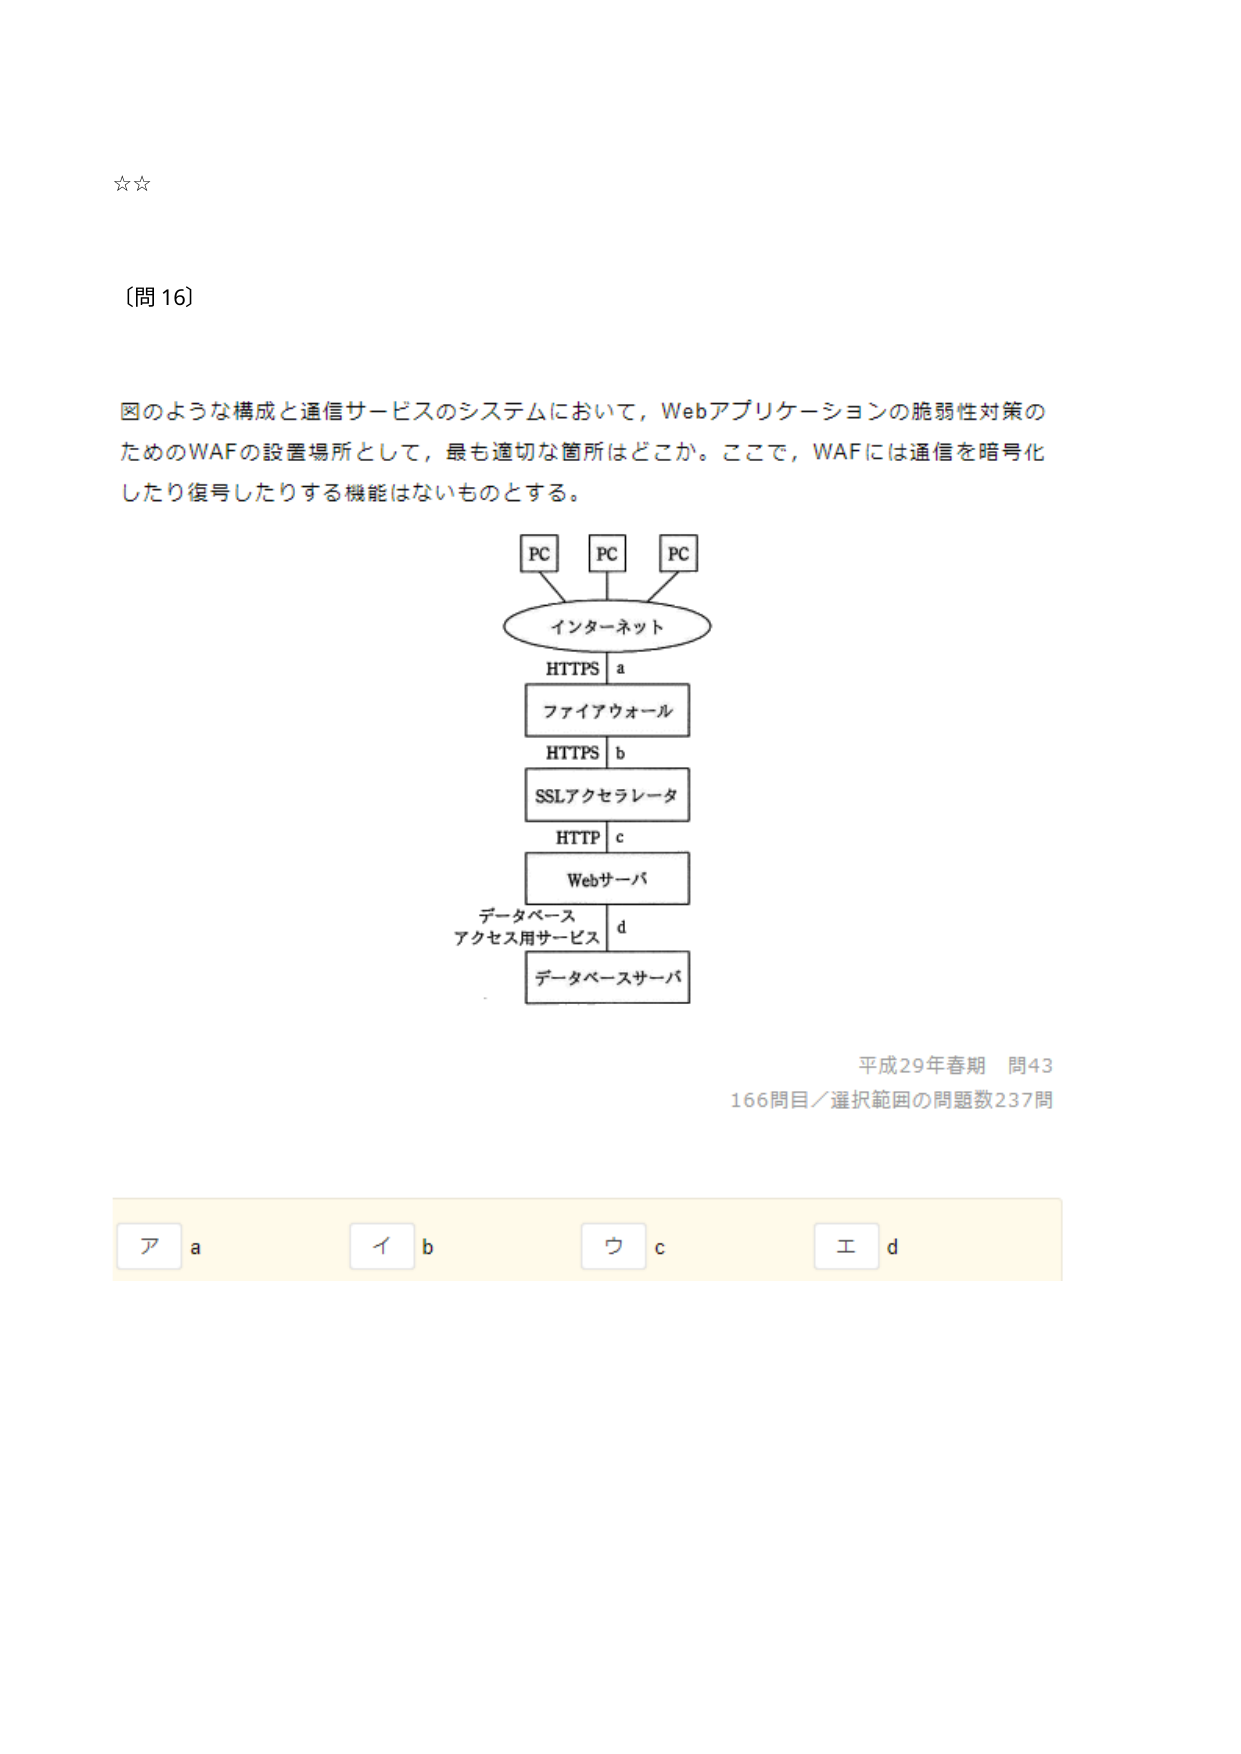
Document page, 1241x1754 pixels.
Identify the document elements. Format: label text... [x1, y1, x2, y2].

text 〔問16〕 [112, 277, 1128, 314]
text ☆☆ [112, 164, 1128, 202]
picture [112, 389, 1066, 1281]
